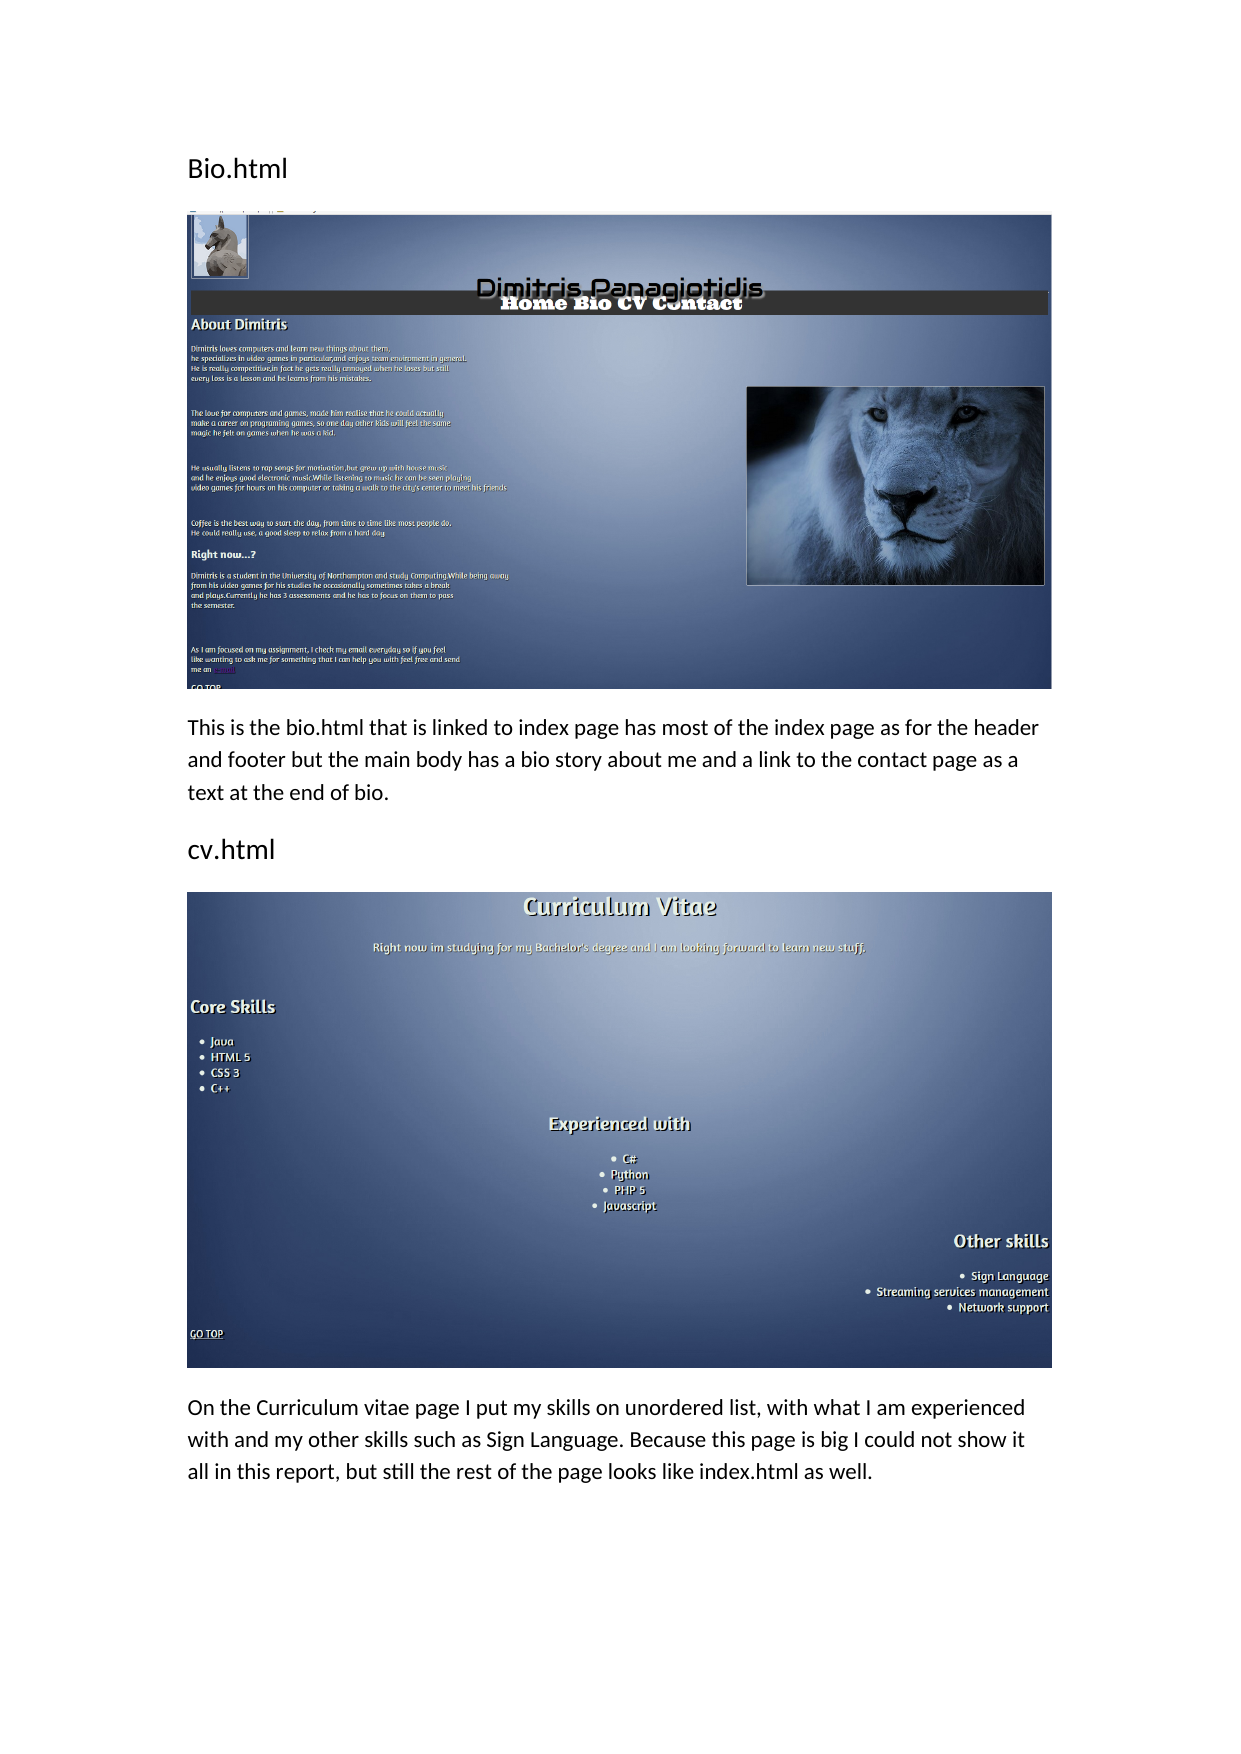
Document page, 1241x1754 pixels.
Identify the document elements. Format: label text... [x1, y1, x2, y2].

text On the Curriculum vitae page I put my skills on unordered list, with what I am experienced with and my other skills such as Sign Language. Because this page is big I could not show it all in this report, but still the rest of the page looks like index.html as well. [187, 1393, 1053, 1485]
text cv.html [187, 831, 1053, 866]
picture [187, 211, 1052, 689]
picture [187, 892, 1052, 1368]
text This is the bio.html that is linked to index page has most of the index page as for the header and footer but the main body has a bio story about me and a link to the contact page as a text at the end of bio. [187, 713, 1053, 806]
text Bio.html [187, 150, 1053, 186]
